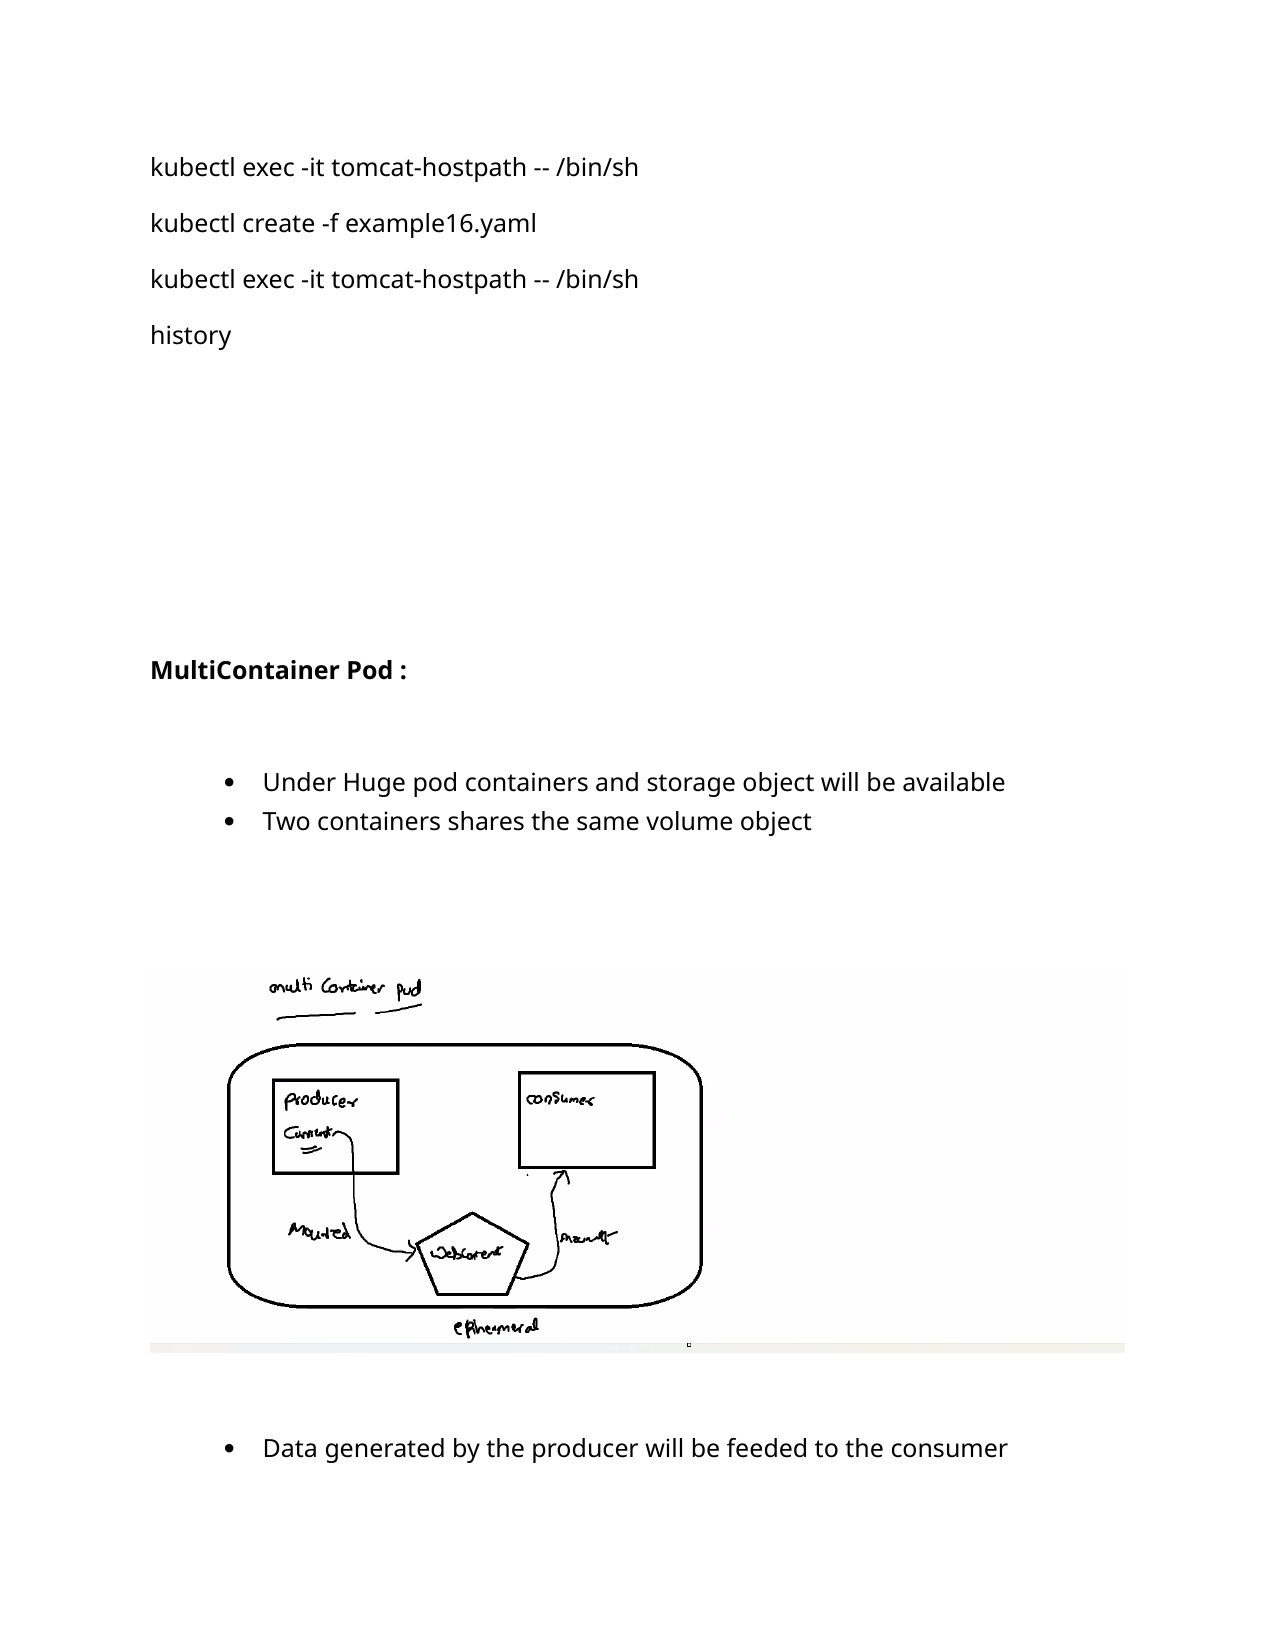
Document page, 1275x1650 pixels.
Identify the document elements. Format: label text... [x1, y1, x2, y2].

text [150, 262, 1125, 296]
list Two containers shares the same volume object [225, 803, 1125, 837]
text history [150, 317, 1125, 352]
list Under Huge pod containers and storage object will be available [225, 764, 1125, 798]
list Data generated by the producer will be feeded to the consumer [225, 1431, 1125, 1465]
picture [150, 970, 1125, 1353]
text kubectl create -f example16.yaml [150, 206, 1125, 240]
text MultiContainer Pod : [150, 652, 1125, 687]
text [150, 150, 1125, 184]
